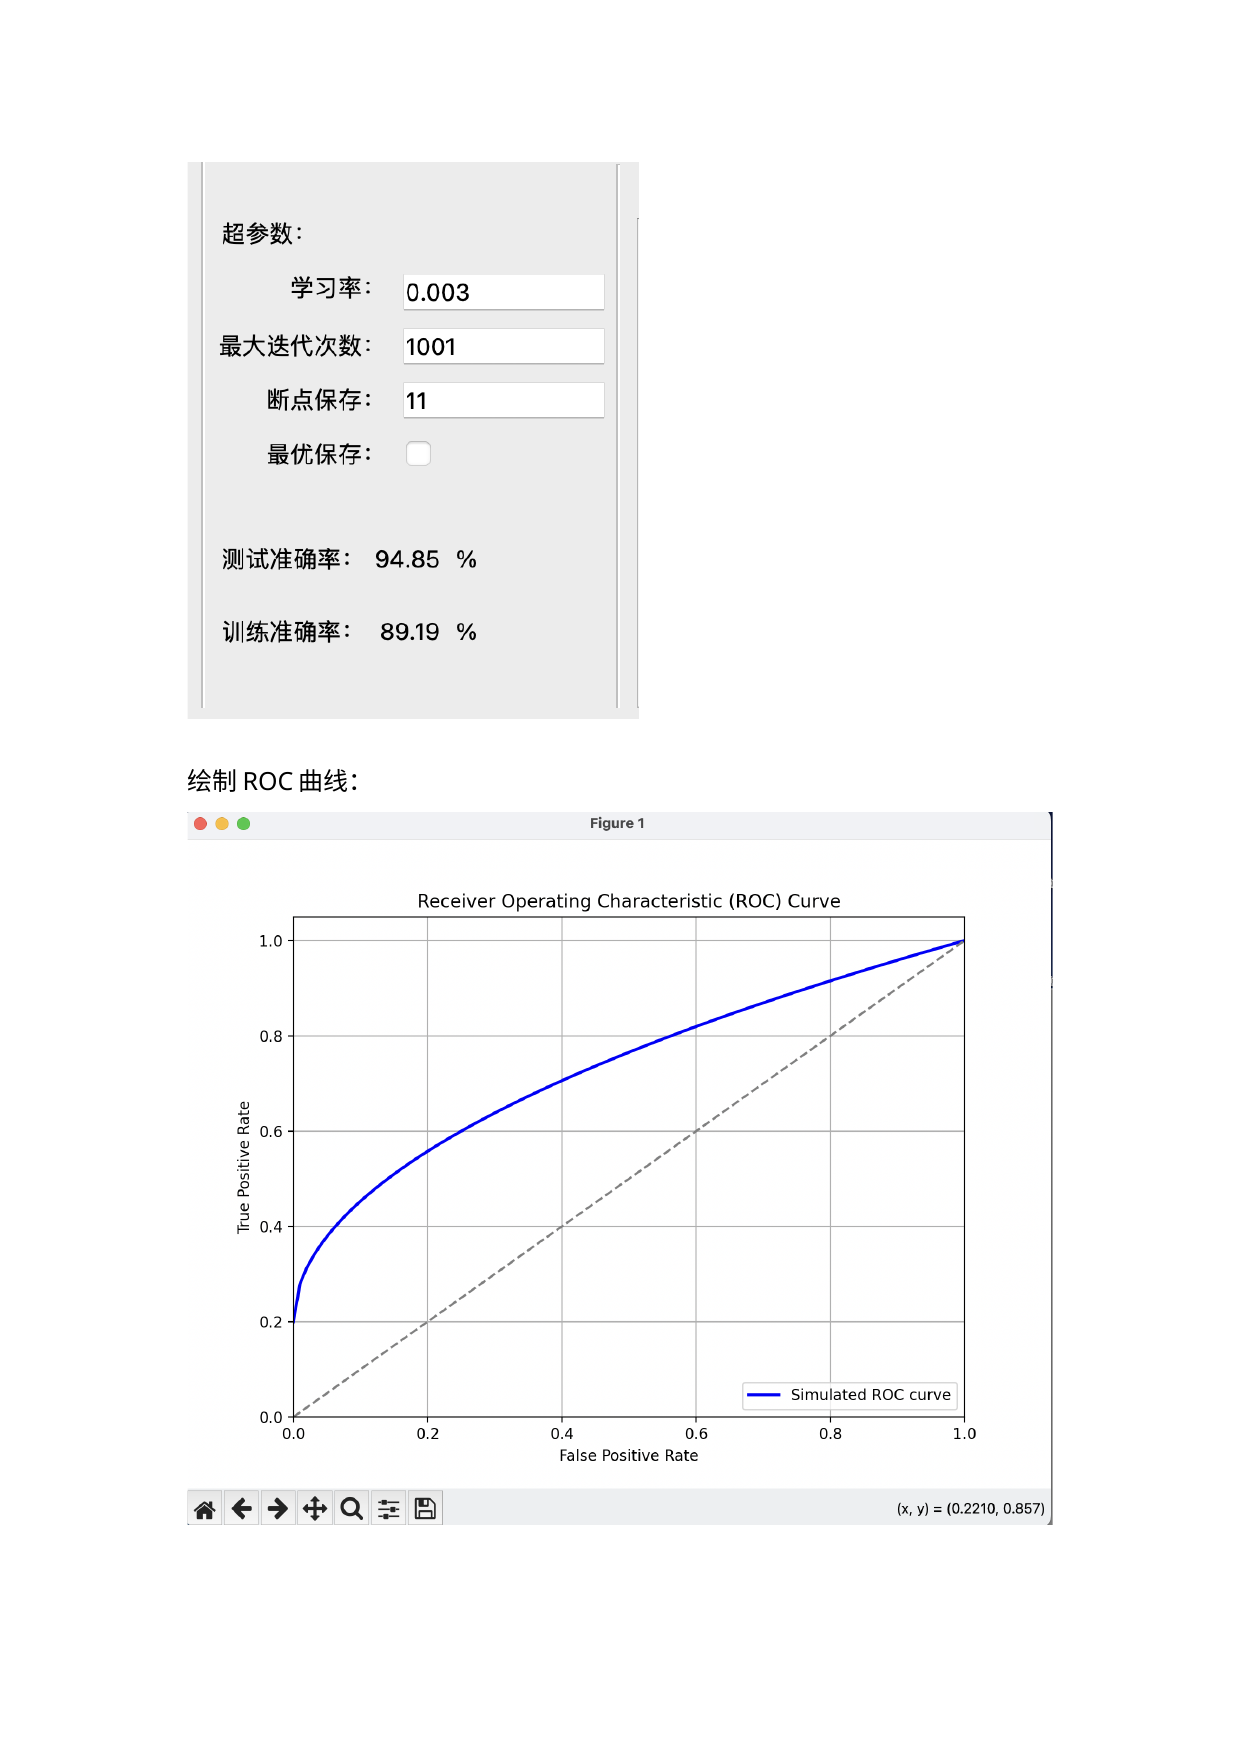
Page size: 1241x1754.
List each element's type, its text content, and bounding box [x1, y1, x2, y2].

text 绘制ROC曲线： [187, 747, 1053, 812]
picture [187, 812, 1053, 1525]
picture [187, 162, 639, 719]
